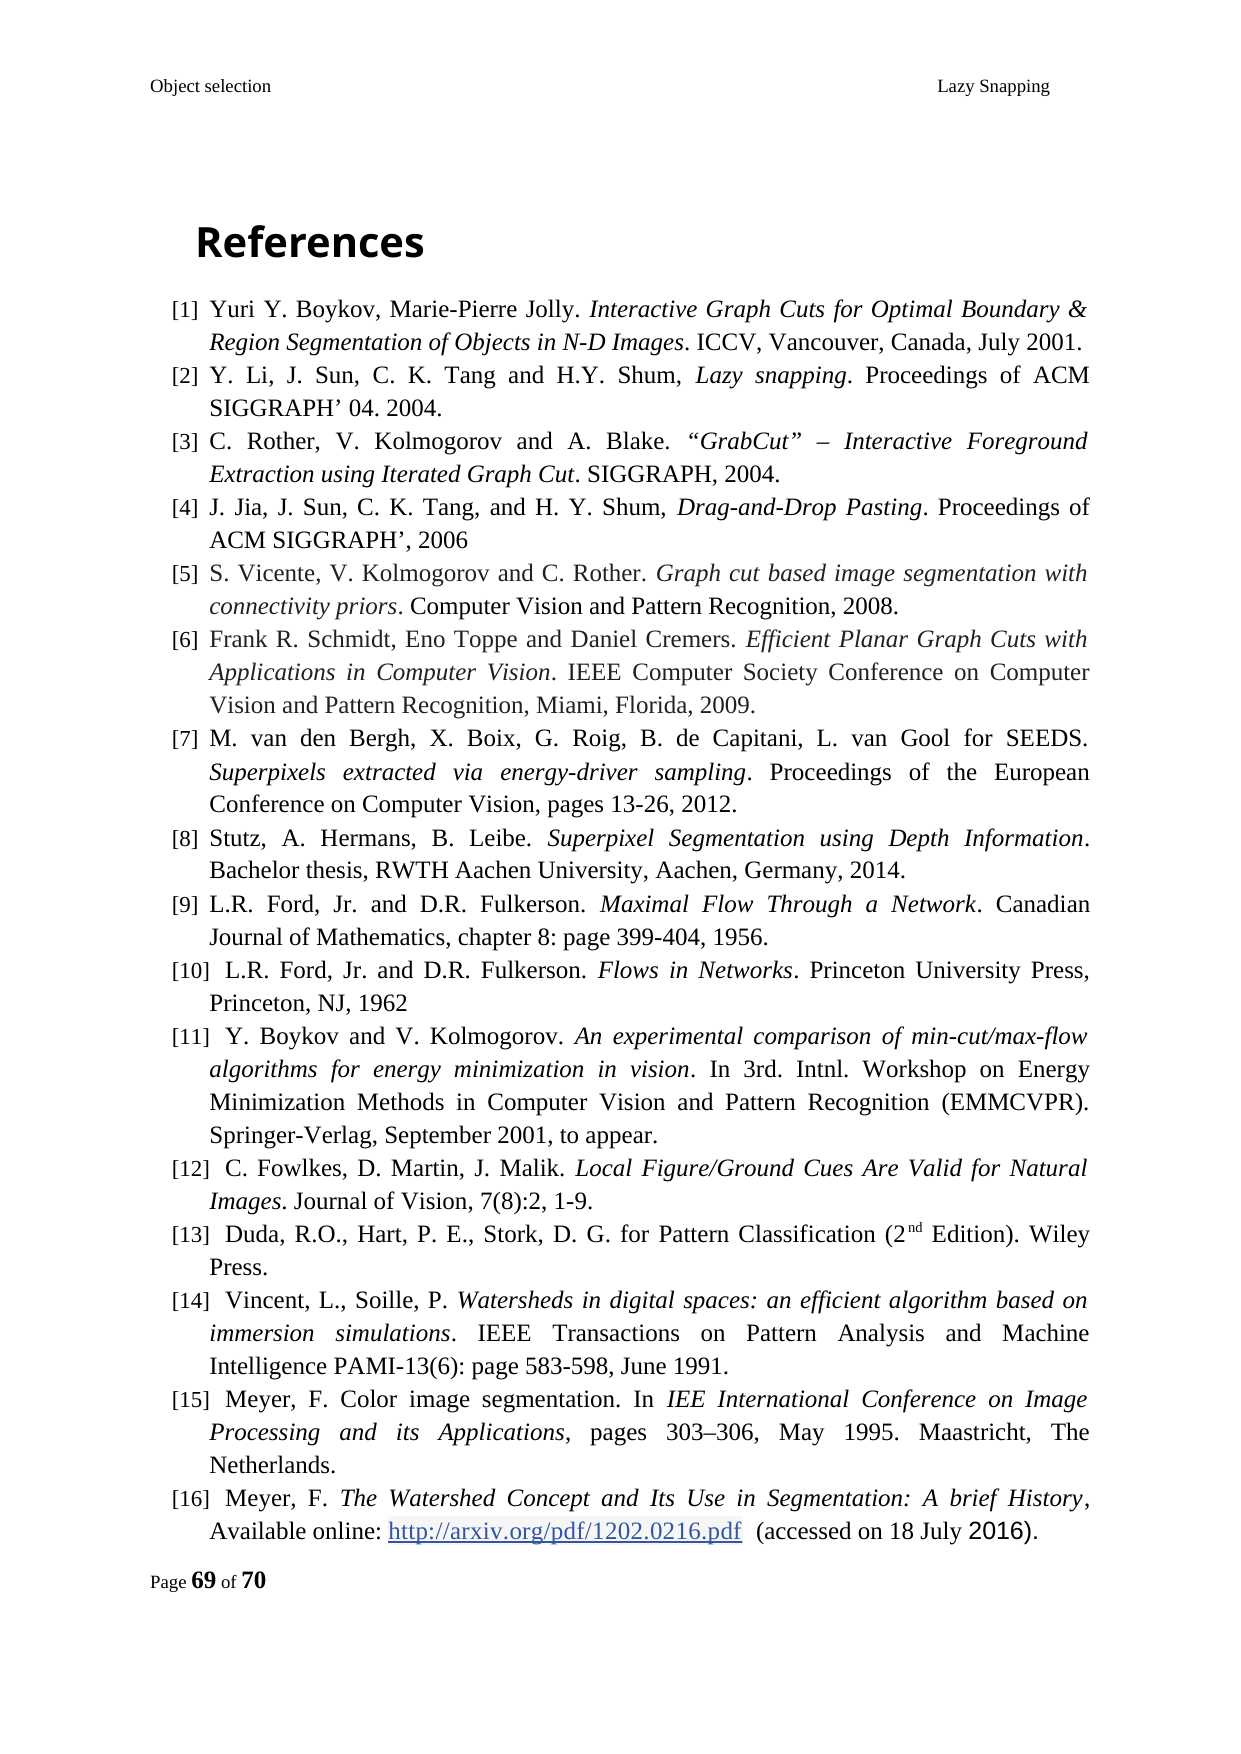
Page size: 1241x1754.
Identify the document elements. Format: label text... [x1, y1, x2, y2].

list M. van den Bergh, X. Boix, G. Roig, B. de Capitani, L. van Gool for SEEDS. Superpixels extracted via energy-driver sampling. Proceedings of the European Conference on Computer Vision, pages 13-26, 2012. [172, 723, 1090, 818]
list Frank R. Schmidt, Eno Toppe and Daniel Cremers. Efficient Planar Graph Cuts with Applications in Computer Vision. IEEE Computer Society Conference on Computer Vision and Pattern Recognition, Miami, Florida, 2009. [172, 624, 1090, 719]
list Duda, R.O., Hart, P. E., Stork, D. G. for Pattern Classification (2nd Edition). Wiley Press. [172, 1219, 1090, 1281]
list Yuri Y. Boykov, Marie-Pierre Jolly. Interactive Graph Cuts for Optimal Boundary & Region Segmentation of Objects in N-D Images. ICCV, Vancouver, Canada, July 2001. [172, 294, 1090, 356]
list Meyer, F. Color image segmentation. In IEE International Conference on Image Processing and its Applications, pages 303–306, May 1995. Maastricht, The Netherlands. [172, 1384, 1090, 1479]
list Stutz, A. Hermans, B. Leibe. Superpixel Segmentation using Depth Information. Bachelor thesis, RWTH Aachen University, Aachen, Germany, 2014. [172, 823, 1090, 884]
list L.R. Ford, Jr. and D.R. Fulkerson. Flows in Networks. Princeton University Press, Princeton, NJ, 1962 [172, 955, 1090, 1016]
subtitle References [195, 212, 1090, 269]
list Y. Li, J. Sun, C. K. Tang and H.Y. Shum, Lazy snapping. Proceedings of ACM SIGGRAPH’ 04. 2004. [172, 360, 1090, 422]
list Vincent, L., Soille, P. Watersheds in digital spaces: an efficient algorithm based on immersion simulations. IEEE Transactions on Pattern Analysis and Machine Intelligence PAMI-13(6): page 583-598, June 1991. [172, 1285, 1090, 1380]
list C. Rother, V. Kolmogorov and A. Blake. “GrabCut” – Interactive Foreground Extraction using Iterated Graph Cut. SIGGRAPH, 2004. [172, 426, 1090, 488]
list C. Fowlkes, D. Martin, J. Malik. Local Figure/Ground Cues Are Valid for Natural Images. Journal of Vision, 7(8):2, 1-9. [172, 1153, 1090, 1214]
list L.R. Ford, Jr. and D.R. Fulkerson. Maximal Flow Through a Network. Canadian Journal of Mathematics, chapter 8: page 399-404, 1956. [172, 889, 1090, 950]
list J. Jia, J. Sun, C. K. Tang, and H. Y. Shum, Drag-and-Drop Pasting. Proceedings of ACM SIGGRAPH’, 2006 [172, 492, 1090, 554]
list S. Vicente, V. Kolmogorov and C. Rother. Graph cut based image segmentation with connectivity priors. Computer Vision and Pattern Recognition, 2008. [172, 558, 1090, 620]
list Y. Boykov and V. Kolmogorov. An experimental comparison of min-cut/max-flow algorithms for energy minimization in vision. In 3rd. Intnl. Workshop on Energy Minimization Methods in Computer Vision and Pattern Recognition (EMMCVPR). Springer-Verlag, September 2001, to appear. [172, 1021, 1090, 1148]
list Meyer, F. The Watershed Concept and Its Use in Segmentation: A brief History, Available online: http://arxiv.org/pdf/1202.0216.pdf (accessed on 18 July 2016). [172, 1483, 1090, 1545]
